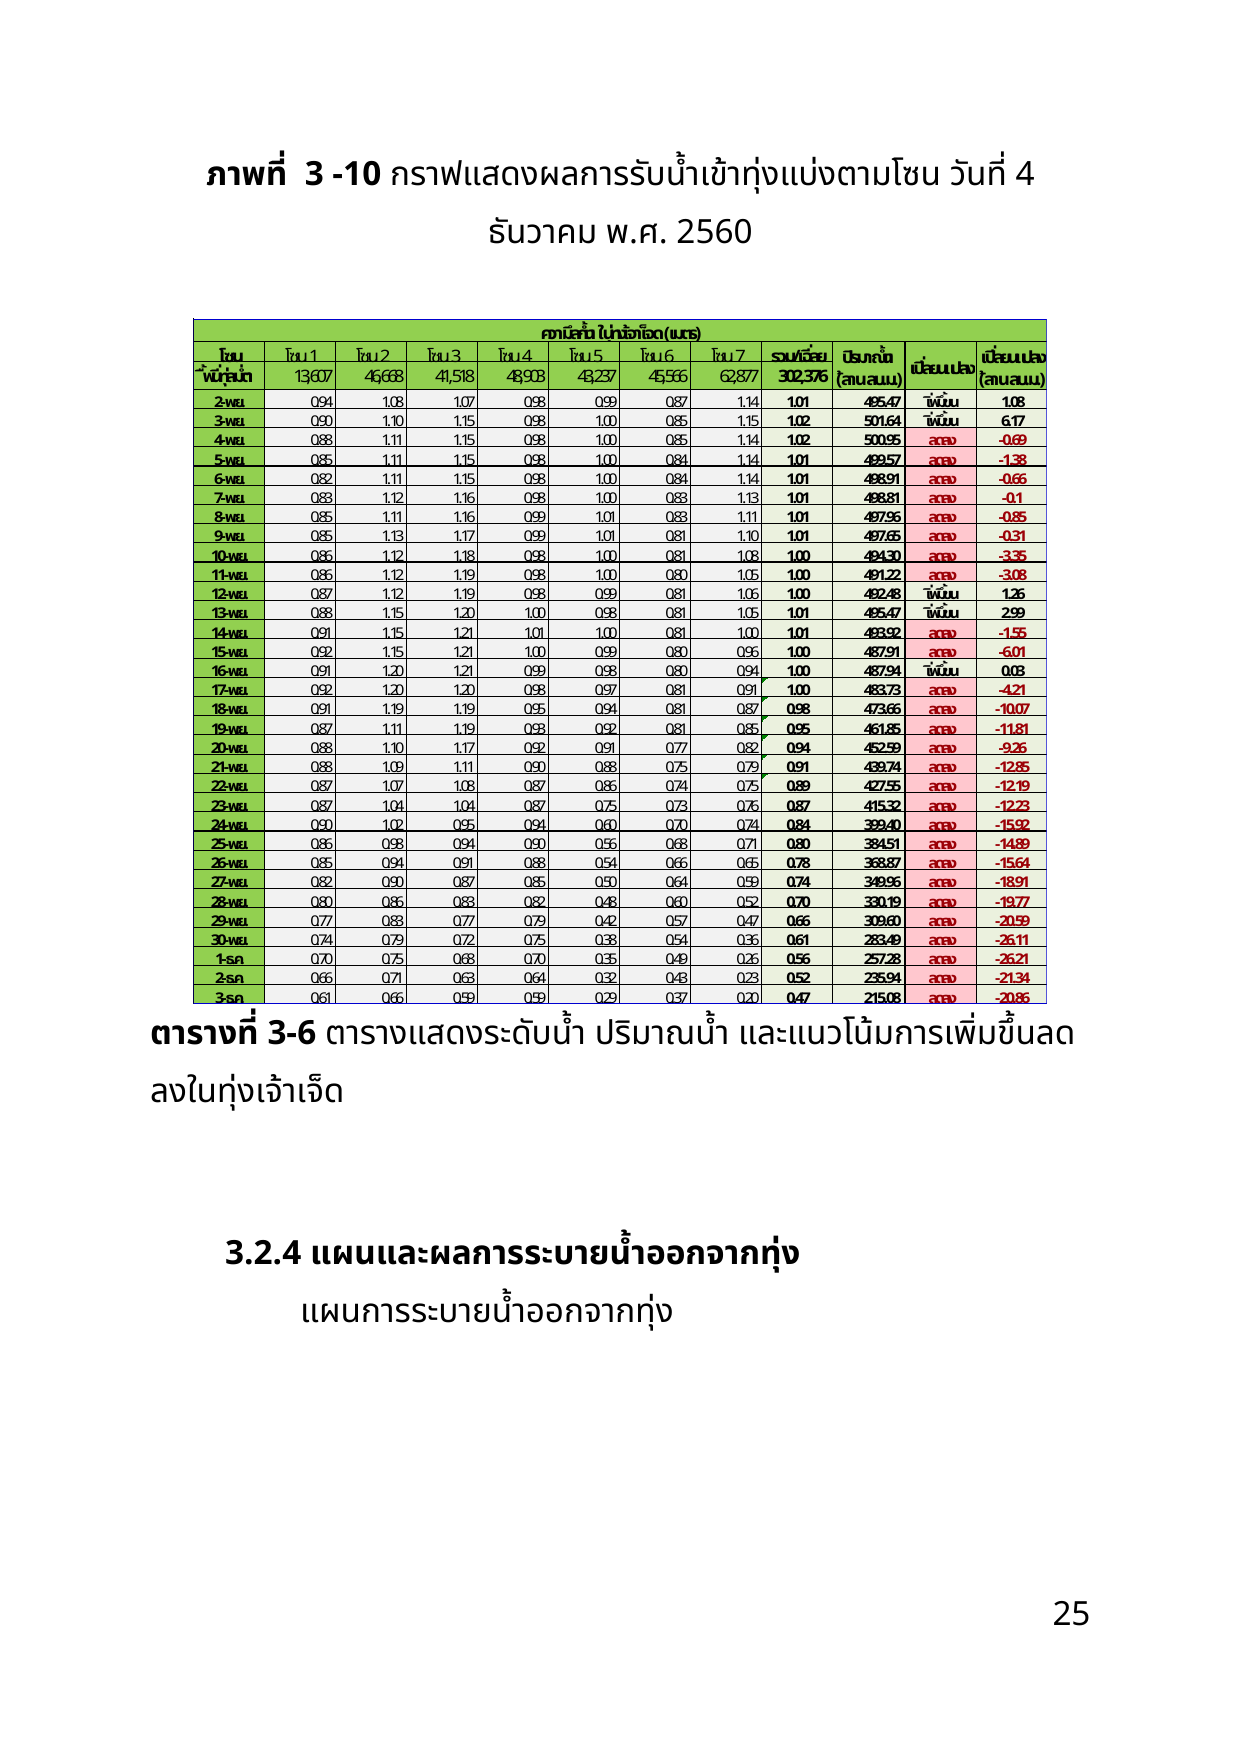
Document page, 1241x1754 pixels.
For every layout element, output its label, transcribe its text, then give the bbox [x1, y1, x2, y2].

text แผนการระบายน้ำออกจากทุ่ง [225, 1287, 1090, 1337]
text 3.2.4 แผนและผลการระบายน้ำออกจากทุ่ง [150, 1229, 1090, 1279]
text ตารางที่ 3-6 ตารางแสดงระดับน้ำ ปริมาณน้ำ และแนวโน้มการเพิ่มขึ้นลดลงในทุ่งเจ้าเจ็ด [150, 1008, 1090, 1117]
text ภาพที่ 3 -10 กราฟแสดงผลการรับน้ำเข้าทุ่งแบ่งตามโซน วันที่ 4 ธันวาคม พ.ศ. 2560 [150, 150, 1090, 259]
